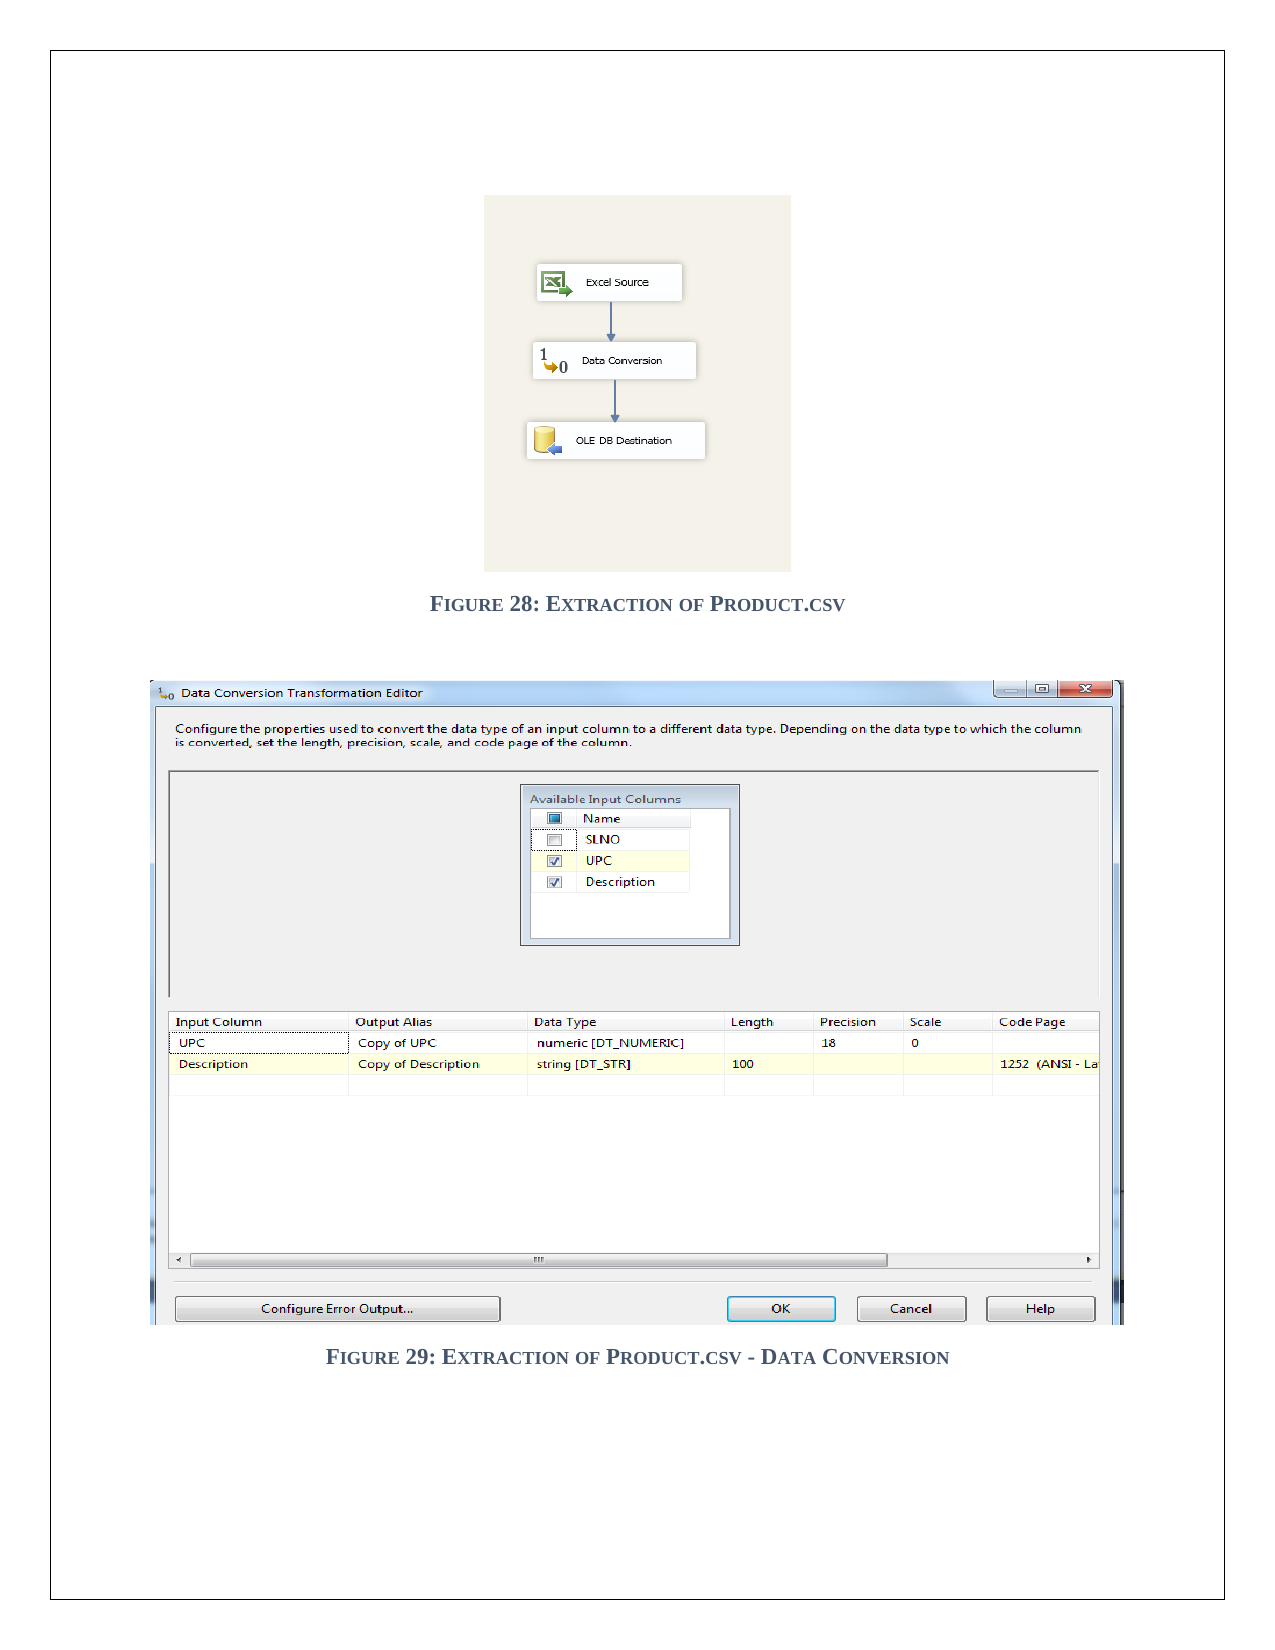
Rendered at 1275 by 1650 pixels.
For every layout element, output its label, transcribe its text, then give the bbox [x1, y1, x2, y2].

text Figure 28: Extraction of Product.csv [150, 591, 1125, 617]
picture [150, 680, 1124, 1325]
picture [484, 195, 792, 572]
text Figure 29: Extraction of Product.csv - Data Conversion [150, 1343, 1125, 1369]
